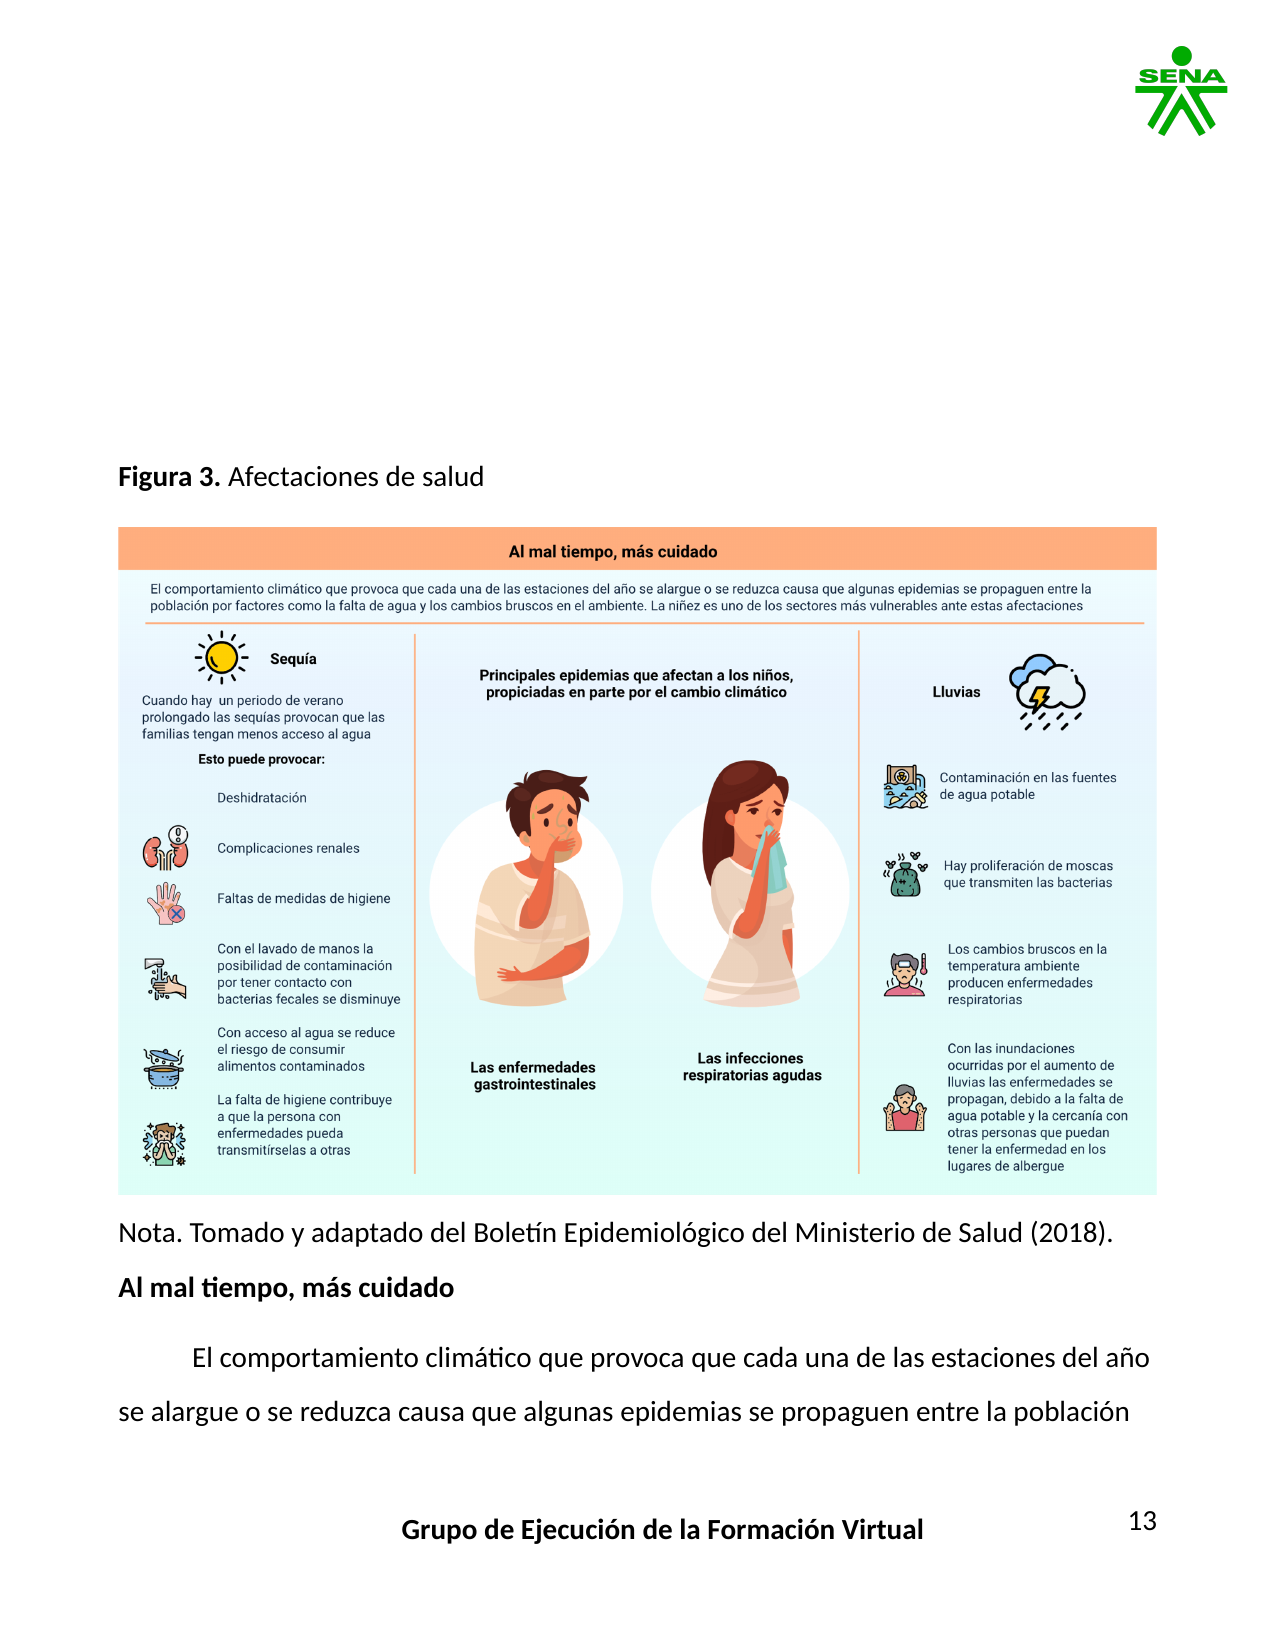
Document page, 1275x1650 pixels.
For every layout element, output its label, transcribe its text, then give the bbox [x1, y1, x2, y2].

text Nota. Tomado y adaptado del Boletín Epidemiológico del Ministerio de Salud (2018). [118, 1214, 1157, 1249]
picture [1135, 46, 1228, 136]
text Al mal tiempo, más cuidado [118, 1269, 1157, 1305]
text Figura 3. Afectaciones de salud [118, 458, 1157, 493]
picture [118, 527, 1157, 1195]
